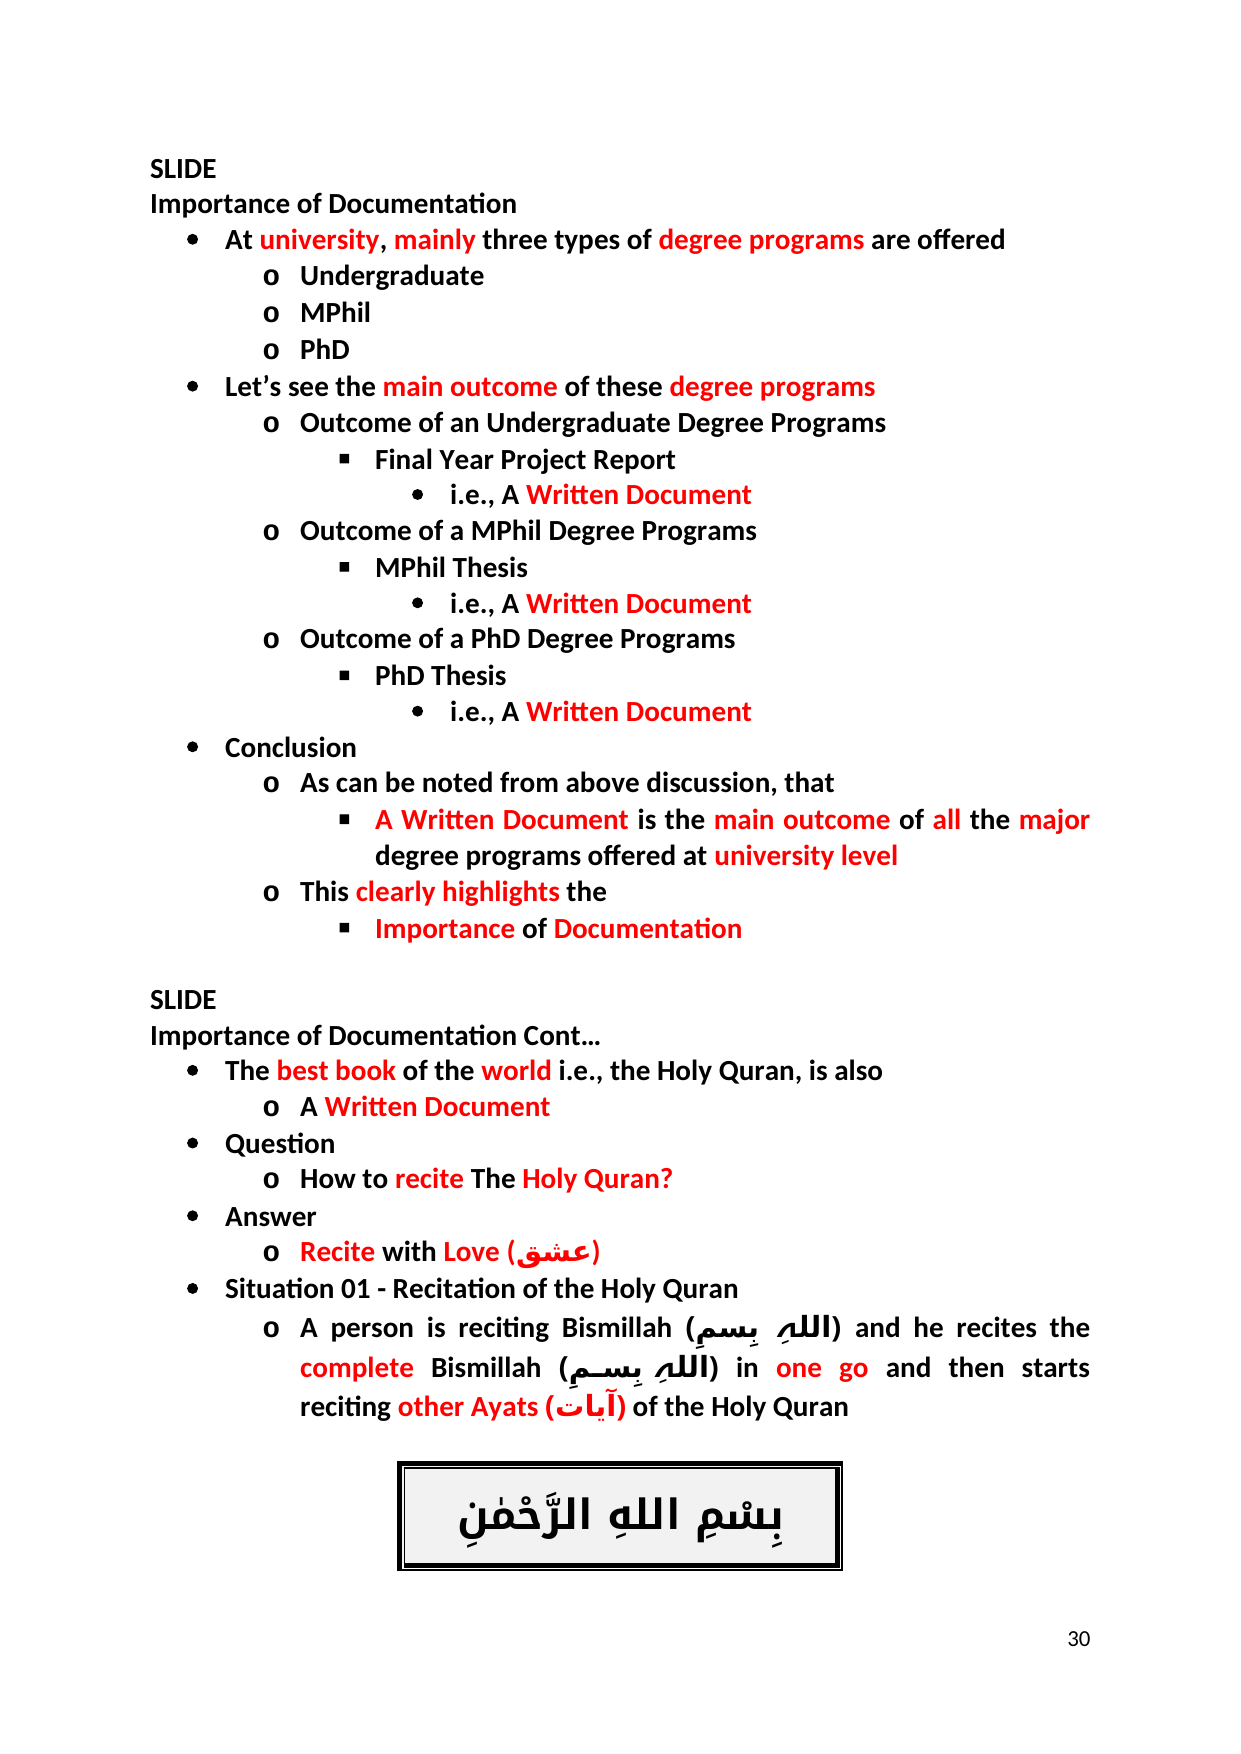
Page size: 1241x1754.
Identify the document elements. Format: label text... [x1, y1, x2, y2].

text Importance of Documentation Cont… [150, 1017, 1090, 1052]
list How to recite The Holy Quran? [262, 1161, 1090, 1198]
list Let’s see the main outcome of these degree programs [187, 368, 1090, 404]
list This clearly highlights the [262, 873, 1090, 910]
list PhD [262, 331, 1090, 368]
list PhD Thesis [337, 657, 1090, 693]
list i.e., A Written Document [412, 585, 1090, 620]
list The best book of the world i.e., the Holy Quran, is also [187, 1052, 1090, 1088]
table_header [405, 1469, 835, 1563]
list As can be noted from above discussion, that [262, 764, 1090, 801]
list i.e., A Written Document [412, 693, 1090, 729]
list A Written Document is the main outcome of all the major degree programs offered at university level [337, 801, 1090, 873]
list Situation 01 - Recitation of the Holy Quran [187, 1270, 1090, 1306]
list At university, mainly three types of degree programs are offered [187, 221, 1090, 257]
list MPhil Thesis [337, 549, 1090, 585]
list Final Year Project Report [337, 441, 1090, 476]
list A person is reciting Bismillah (اللہِ بِسمِ) and he recites the complete Bismillah (اللہِ بِسمِ) in one go and then starts reciting other Ayats (آیات) of the Holy Quran [262, 1306, 1090, 1425]
list Outcome of an Undergraduate Degree Programs [262, 404, 1090, 441]
list MPhil [262, 294, 1090, 331]
list Outcome of a MPhil Degree Programs [262, 512, 1090, 549]
list Conclusion [187, 729, 1090, 764]
list Undergraduate [262, 257, 1090, 294]
list Answer [187, 1198, 1090, 1233]
list A Written Document [262, 1088, 1090, 1125]
list Importance of Documentation [337, 910, 1090, 945]
text Importance of Documentation [150, 186, 1090, 221]
text SLIDE [150, 150, 1090, 186]
list Outcome of a PhD Degree Programs [262, 620, 1090, 657]
list Question [187, 1125, 1090, 1161]
list i.e., A Written Document [412, 476, 1090, 512]
text SLIDE [150, 981, 1090, 1017]
list Recite with Love (عشق) [262, 1233, 1090, 1270]
